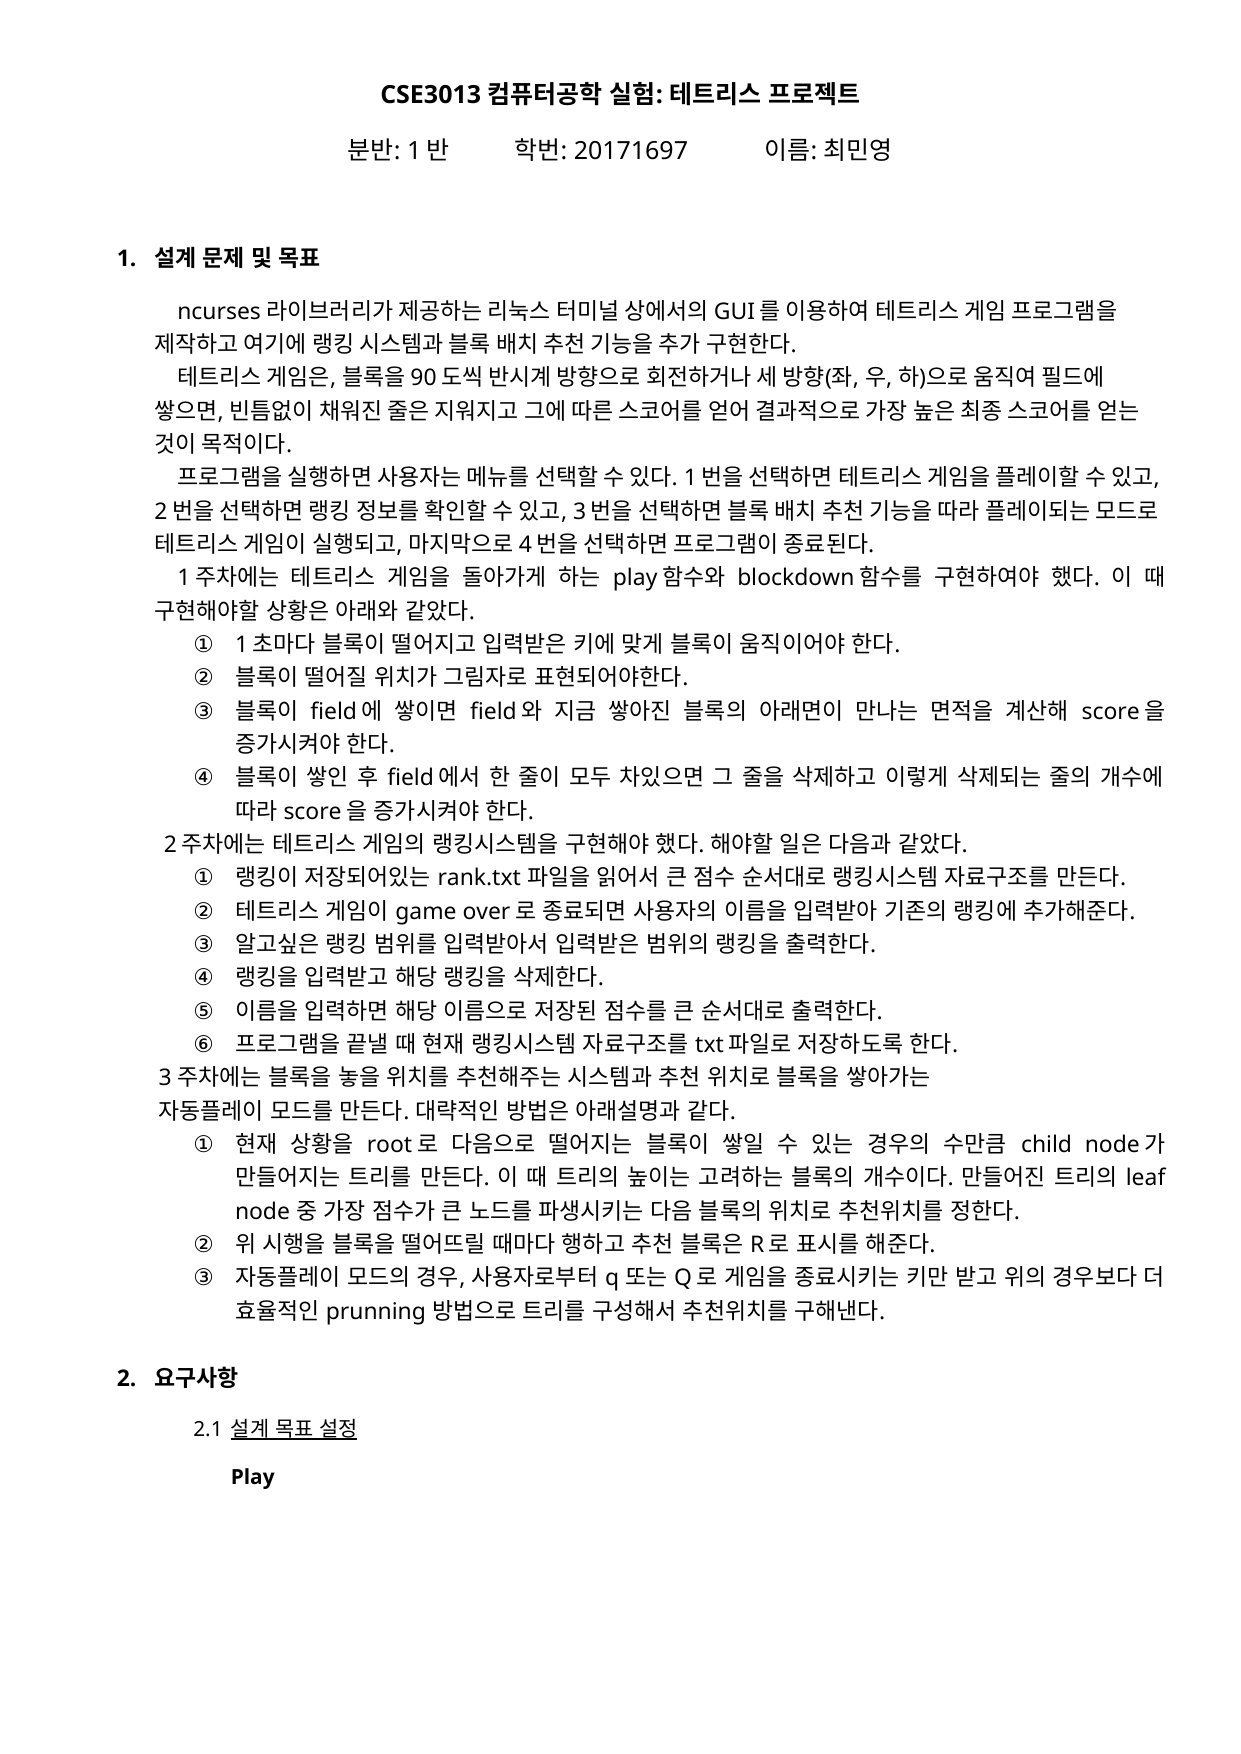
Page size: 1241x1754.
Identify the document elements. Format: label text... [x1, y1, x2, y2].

list 설계 문제 및 목표 [117, 240, 1165, 273]
list 위 시행을 블록을 떨어뜨릴 때마다 행하고 추천 블록은 R로 표시를 해준다. [193, 1226, 1165, 1259]
text CSE3013 컴퓨터공학 실험: 테트리스 프로젝트 [75, 75, 1165, 111]
list 요구사항 [117, 1360, 1165, 1393]
list 랭킹을 입력받고 해당 랭킹을 삭제한다. [193, 959, 1165, 992]
text 자동플레이 모드를 만든다. 대략적인 방법은 아래설명과 같다. [75, 1092, 1165, 1126]
text 분반: 1반 학번: 20171697 이름: 최민영 [75, 131, 1165, 167]
list Play [189, 1462, 1165, 1490]
text 1주차에는 테트리스 게임을 돌아가게 하는 play함수와 blockdown함수를 구현하여야 했다. 이 때 구현해야할 상황은 아래와 같았다. [154, 559, 1165, 626]
list 이름을 입력하면 해당 이름으로 저장된 점수를 큰 순서대로 출력한다. [193, 992, 1165, 1026]
list 알고싶은 랭킹 범위를 입력받아서 입력받은 범위의 랭킹을 출력한다. [193, 926, 1165, 959]
list 테트리스 게임이 game over로 종료되면 사용자의 이름을 입력받아 기존의 랭킹에 추가해준다. [193, 892, 1165, 926]
text ncurses 라이브러리가 제공하는 리눅스 터미널 상에서의 GUI를 이용하여 테트리스 게임 프로그램을 제작하고 여기에 랭킹 시스템과 블록 배치 추천 기능을 추가 구현한다. [154, 292, 1165, 359]
text 프로그램을 실행하면 사용자는 메뉴를 선택할 수 있다. 1번을 선택하면 테트리스 게임을 플레이할 수 있고, 2번을 선택하면 랭킹 정보를 확인할 수 있고, 3번을 선택하면 블록 배치 추천 기능을 따라 플레이되는 모드로 테트리스 게임이 실행되고, 마지막으로 4번을 선택하면 프로그램이 종료된다. [154, 459, 1165, 559]
text 3 주차에는 블록을 놓을 위치를 추천해주는 시스템과 추천 위치로 블록을 쌓아가는 [75, 1059, 1165, 1092]
text 2주차에는 테트리스 게임의 랭킹시스템을 구현해야 했다. 해야할 일은 다음과 같았다. [163, 826, 1165, 859]
text 테트리스 게임은, 블록을 90도씩 반시계 방향으로 회전하거나 세 방향(좌, 우, 하)으로 움직여 필드에 쌓으면, 빈틈없이 채워진 줄은 지워지고 그에 따른 스코어를 얻어 결과적으로 가장 높은 최종 스코어를 얻는 것이 목적이다. [154, 359, 1165, 459]
list 자동플레이 모드의 경우, 사용자로부터 q 또는 Q로 게임을 종료시키는 키만 받고 위의 경우보다 더 효율적인 prunning 방법으로 트리를 구성해서 추천위치를 구해낸다. [193, 1259, 1165, 1326]
list 블록이 쌓인 후 field에서 한 줄이 모두 차있으면 그 줄을 삭제하고 이렇게 삭제되는 줄의 개수에 따라 score을 증가시켜야 한다. [193, 759, 1165, 826]
list 블록이 field에 쌓이면 field와 지금 쌓아진 블록의 아래면이 만나는 면적을 계산해 score을 증가시켜야 한다. [193, 692, 1165, 759]
list 랭킹이 저장되어있는 rank.txt 파일을 읽어서 큰 점수 순서대로 랭킹시스템 자료구조를 만든다. [193, 859, 1165, 892]
list 설계 목표 설정 [193, 1412, 1165, 1443]
list 블록이 떨어질 위치가 그림자로 표현되어야한다. [193, 659, 1165, 692]
list 1초마다 블록이 떨어지고 입력받은 키에 맞게 블록이 움직이어야 한다. [193, 626, 1165, 659]
list 프로그램을 끝낼 때 현재 랭킹시스템 자료구조를 txt파일로 저장하도록 한다. [193, 1026, 1165, 1059]
list 현재 상황을 root로 다음으로 떨어지는 블록이 쌓일 수 있는 경우의 수만큼 child node가 만들어지는 트리를 만든다. 이 때 트리의 높이는 고려하는 블록의 개수이다. 만들어진 트리의 leaf node 중 가장 점수가 큰 노드를 파생시키는 다음 블록의 위치로 추천위치를 정한다. [193, 1126, 1165, 1226]
